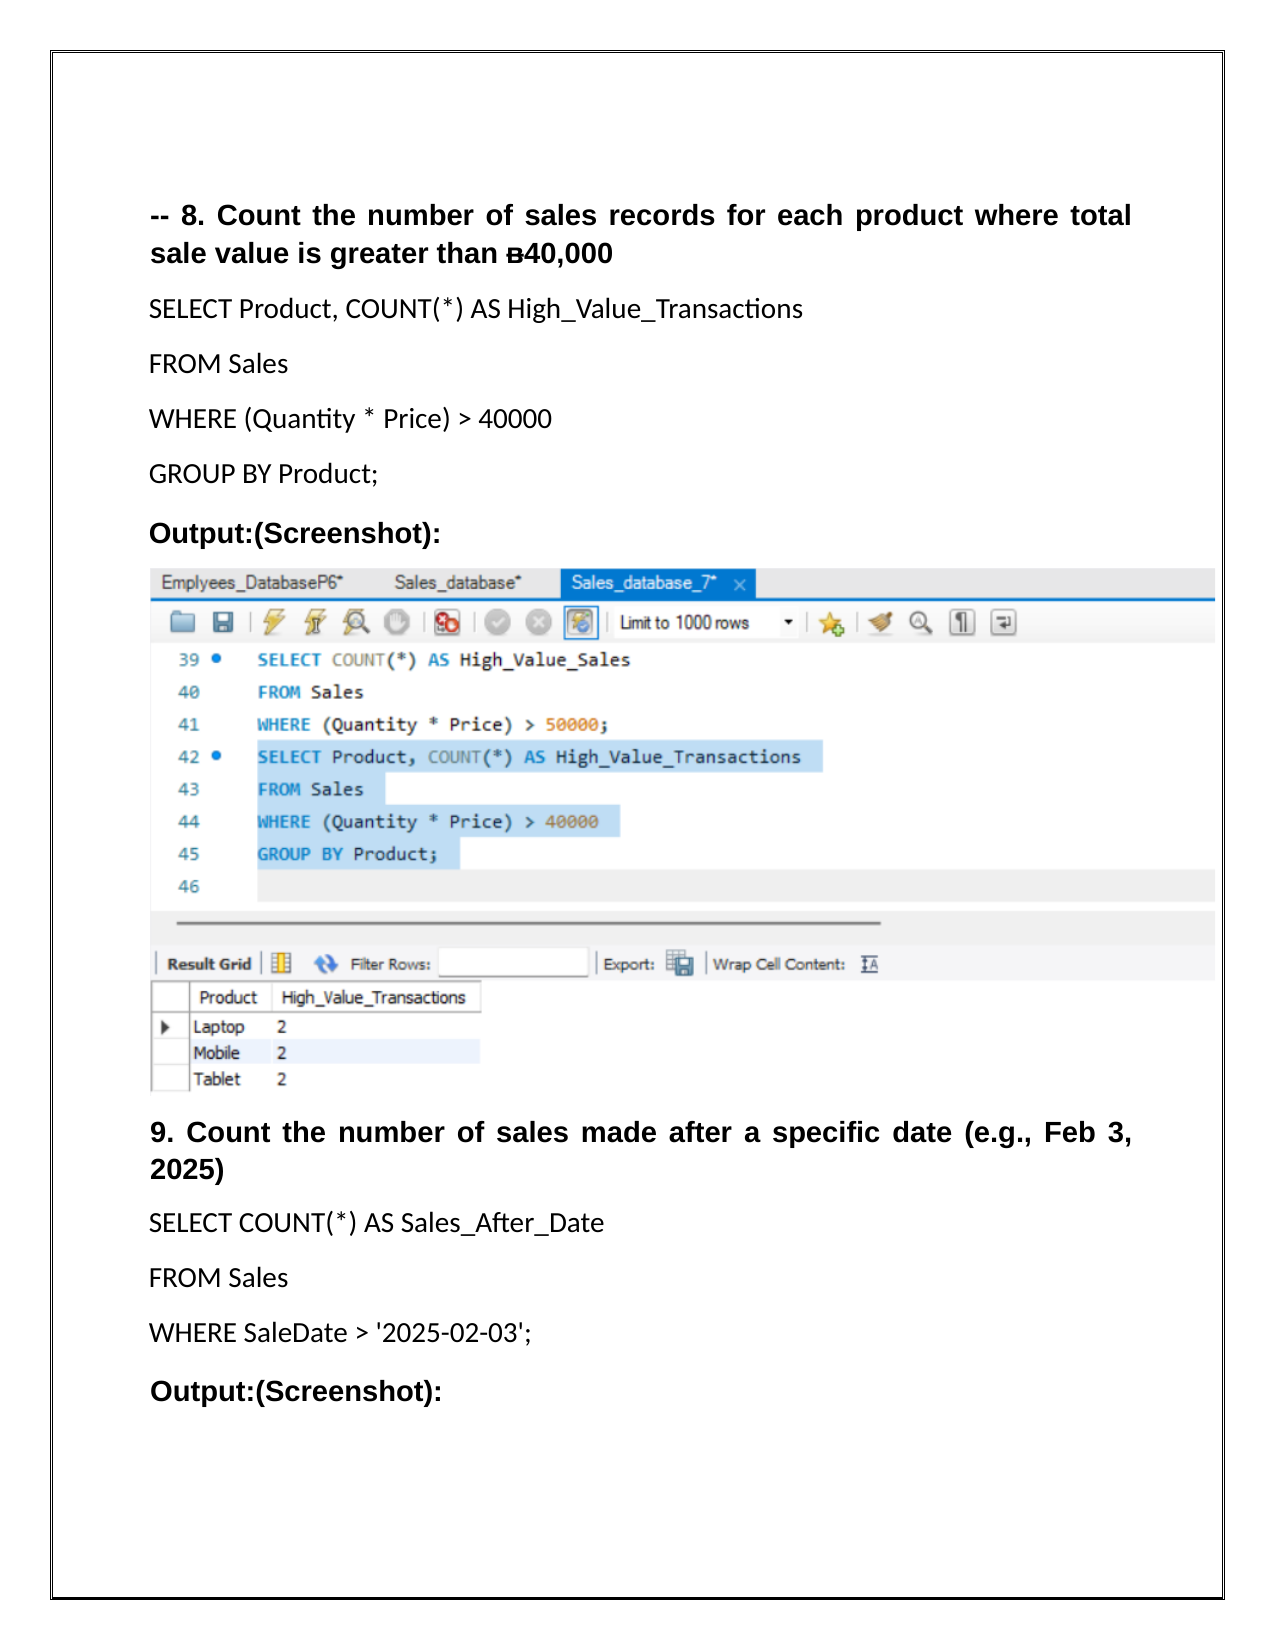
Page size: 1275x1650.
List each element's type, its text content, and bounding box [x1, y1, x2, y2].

text GROUP BY Product; [148, 456, 912, 491]
text Output:(Screenshot): [148, 516, 1134, 549]
text FROM Sales [148, 346, 912, 381]
text Output:(Screenshot): [150, 1374, 1175, 1407]
text WHERE (Quantity * Price) > 40000 [148, 401, 912, 436]
text 9. Count the number of sales made after a specific date (e.g., Feb 3, 2025) [150, 1114, 1134, 1185]
text -- 8. Count the number of sales records for each product where total sale value is greater than ᴃ40,000 [150, 198, 1134, 271]
text WHERE SaleDate > '2025-02-03'; [148, 1314, 912, 1350]
text SELECT Product, COUNT(*) AS High_Value_Transactions [148, 291, 912, 326]
text FROM Sales [148, 1259, 912, 1295]
text SELECT COUNT(*) AS Sales_After_Date [148, 1204, 912, 1240]
picture [150, 568, 1216, 1096]
